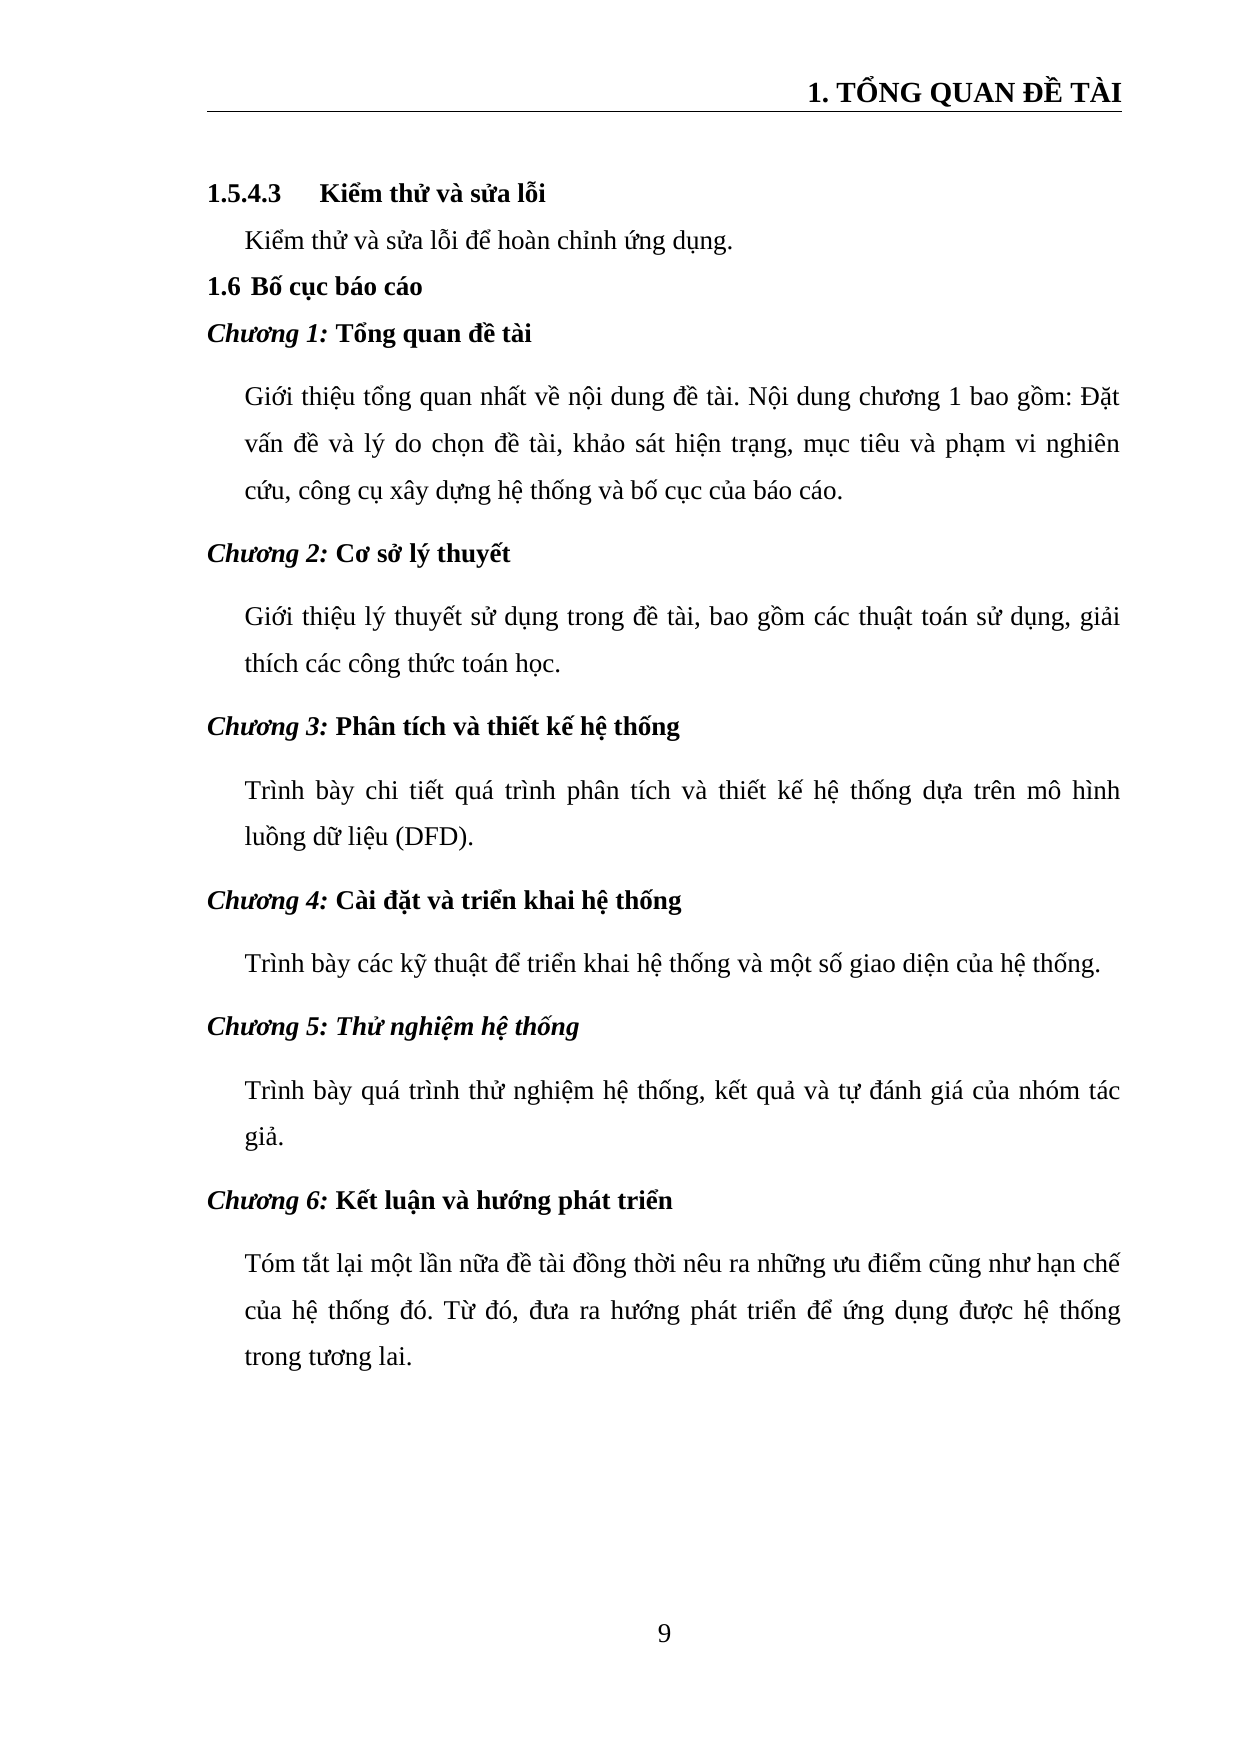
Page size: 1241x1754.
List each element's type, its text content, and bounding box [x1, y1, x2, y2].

text Chương 5: Thử nghiệm hệ thống [207, 1011, 1122, 1042]
text Trình bày chi tiết quá trình phân tích và thiết kế hệ thống dựa trên mô hình luồng dữ liệu (DFD). [244, 774, 1122, 852]
text Chương 6: Kết luận và hướng phát triển [207, 1184, 1122, 1215]
text Chương 4: Cài đặt và triển khai hệ thống [207, 884, 1122, 915]
text Chương 3: Phân tích và thiết kế hệ thống [207, 711, 1122, 742]
list Bố cục báo cáo [207, 271, 1122, 302]
text Giới thiệu tổng quan nhất về nội dung đề tài. Nội dung chương 1 bao gồm: Đặt vấn đề và lý do chọn đề tài, khảo sát hiện trạng, mục tiêu và phạm vi nghiên cứu, công cụ xây dựng hệ thống và bố cục của báo cáo. [244, 381, 1122, 505]
text Trình bày các kỹ thuật để triển khai hệ thống và một số giao diện của hệ thống. [244, 947, 1122, 978]
text Kiểm thử và sửa lỗi để hoàn chỉnh ứng dụng. [244, 224, 1122, 255]
text Trình bày quá trình thử nghiệm hệ thống, kết quả và tự đánh giá của nhóm tác giả. [244, 1074, 1122, 1152]
text Tóm tắt lại một lần nữa đề tài đồng thời nêu ra những ưu điểm cũng như hạn chế của hệ thống đó. Từ đó, đưa ra hướng phát triển để ứng dụng được hệ thống trong tương lai. [244, 1247, 1122, 1372]
list Kiểm thử và sửa lỗi [207, 177, 1122, 208]
text Giới thiệu lý thuyết sử dụng trong đề tài, bao gồm các thuật toán sử dụng, giải thích các công thức toán học. [244, 601, 1122, 678]
text Chương 1: Tổng quan đề tài [207, 317, 1122, 348]
text Chương 2: Cơ sở lý thuyết [207, 537, 1122, 568]
